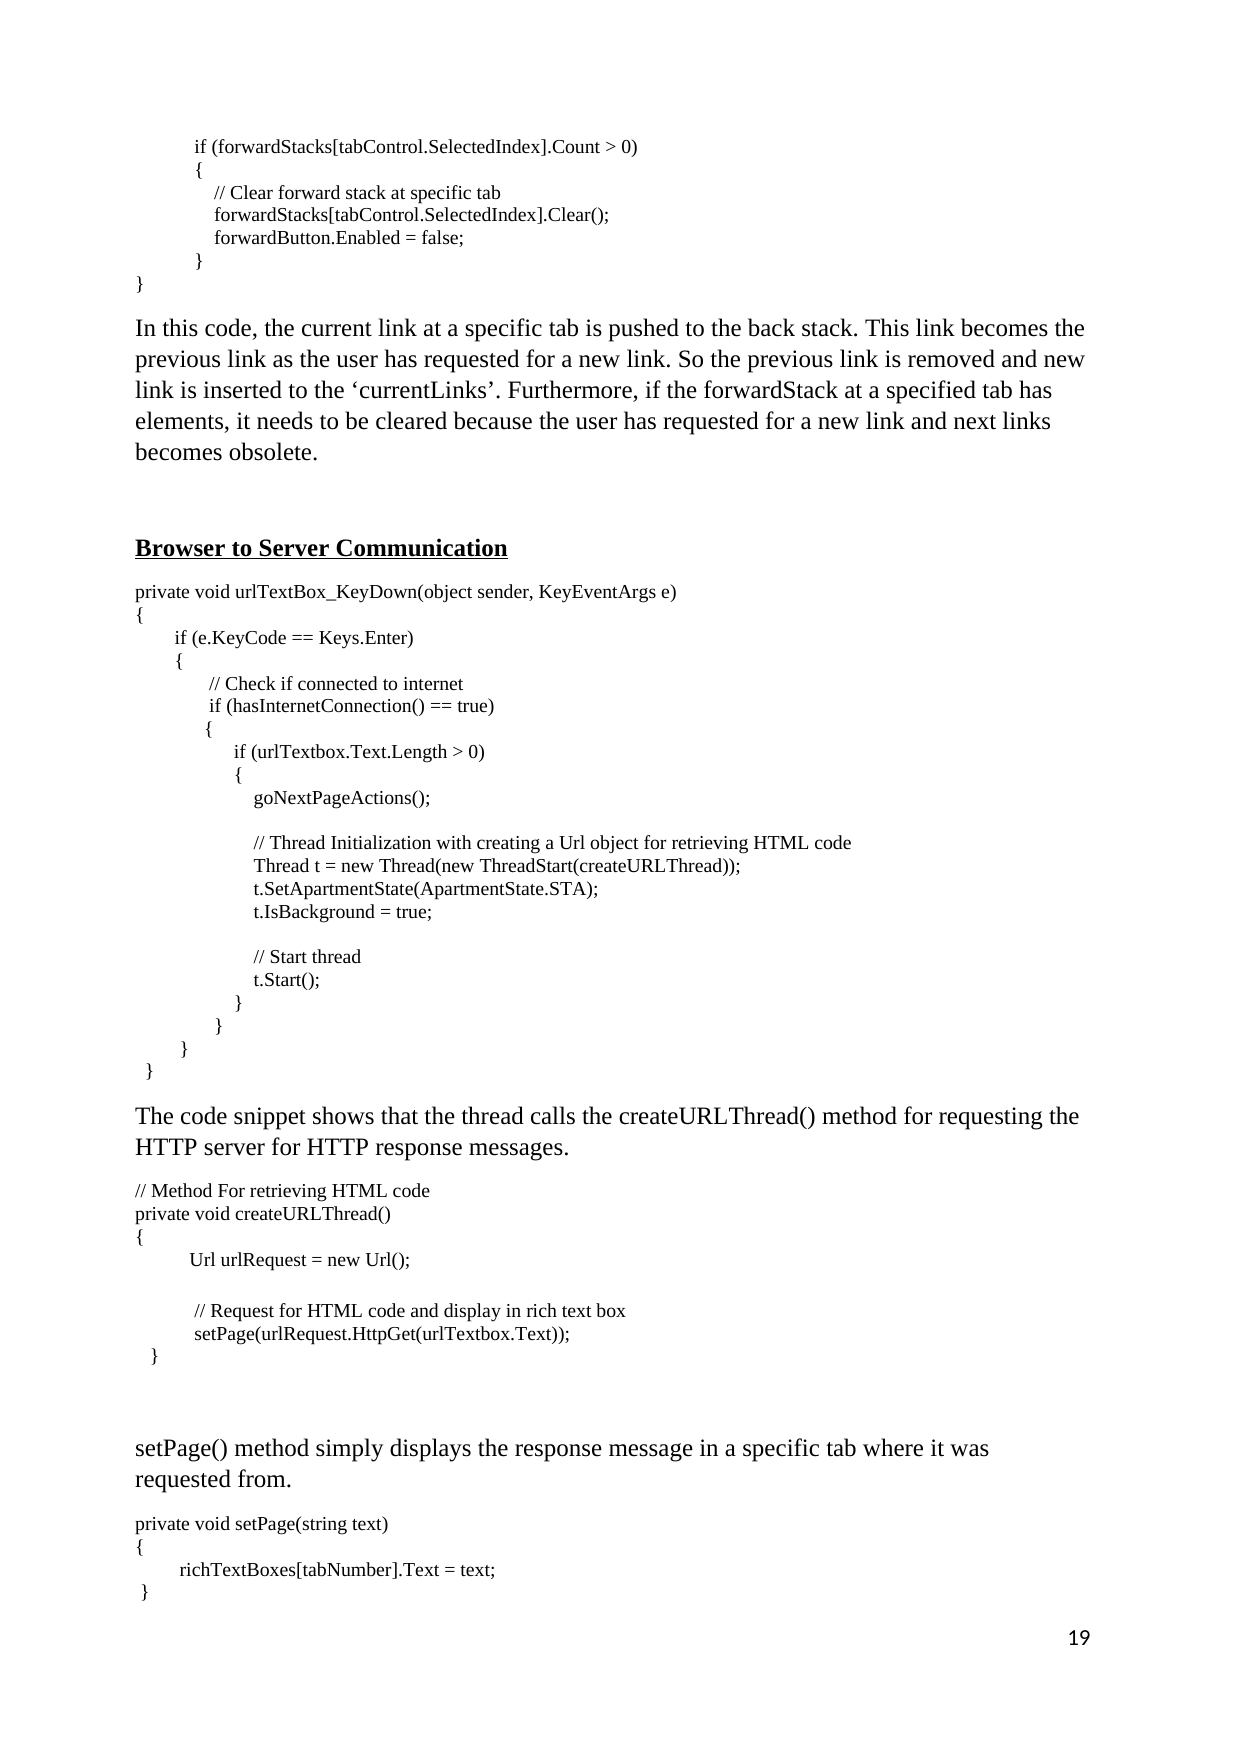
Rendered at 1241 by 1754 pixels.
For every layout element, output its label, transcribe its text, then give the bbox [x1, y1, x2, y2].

text { [135, 1535, 1090, 1558]
text { [135, 158, 1090, 181]
text // Request for HTML code and display in rich text box [135, 1299, 1090, 1322]
text // Method For retrieving HTML code [135, 1179, 1090, 1202]
text In this code, the current link at a specific tab is pushed to the back stack. This link becomes the previous link as the user has requested for a new link. So the previous link is removed and new link is inserted to the ‘currentLinks’. Furthermore, if the forwardStack at a specified tab has elements, it needs to be cleared because the user has requested for a new link and next links becomes obsolete. [135, 313, 1090, 466]
text } [135, 991, 1090, 1014]
text // Clear forward stack at specific tab [135, 181, 1090, 203]
text goNextPageActions(); [135, 786, 1090, 808]
text if (forwardStacks[tabControl.SelectedIndex].Count > 0) [135, 135, 1090, 158]
text setPage() method simply displays the response message in a specific tab where it was requested from. [135, 1433, 1090, 1493]
text // Start thread [135, 945, 1090, 968]
text private void createURLThread() [135, 1202, 1090, 1225]
text t.Start(); [135, 968, 1090, 991]
text if (e.KeyCode == Keys.Enter) [135, 626, 1090, 649]
text { [135, 649, 1090, 672]
text setPage(urlRequest.HttpGet(urlTextbox.Text)); [135, 1322, 1090, 1344]
text } [135, 1014, 1090, 1037]
text forwardButton.Enabled = false; [135, 226, 1090, 249]
text private void setPage(string text) [135, 1512, 1090, 1535]
text } [135, 1059, 1090, 1082]
text richTextBoxes[tabNumber].Text = text; [135, 1558, 1090, 1581]
text Browser to Server Communication [135, 533, 1090, 561]
text } [135, 249, 1090, 272]
text forwardStacks[tabControl.SelectedIndex].Clear(); [135, 203, 1090, 226]
text } [135, 1037, 1090, 1059]
text { [135, 1225, 1090, 1248]
text } [135, 272, 1090, 295]
text Thread t = new Thread(new ThreadStart(createURLThread)); [135, 854, 1090, 877]
text private void urlTextBox_KeyDown(object sender, KeyEventArgs e) [135, 580, 1090, 603]
text Url urlRequest = new Url(); [135, 1248, 1090, 1271]
text { [135, 717, 1090, 740]
text // Thread Initialization with creating a Url object for retrieving HTML code [135, 831, 1090, 854]
text if (hasInternetConnection() == true) [135, 694, 1090, 717]
text t.SetApartmentState(ApartmentState.STA); [135, 877, 1090, 900]
text { [135, 603, 1090, 626]
text // Check if connected to internet [135, 672, 1090, 694]
text { [135, 763, 1090, 786]
text if (urlTextbox.Text.Length > 0) [135, 740, 1090, 763]
text } [135, 1581, 1090, 1603]
text } [135, 1344, 1090, 1367]
text t.IsBackground = true; [135, 900, 1090, 923]
text The code snippet shows that the thread calls the createURLThread() method for requesting the HTTP server for HTTP response messages. [135, 1101, 1090, 1161]
